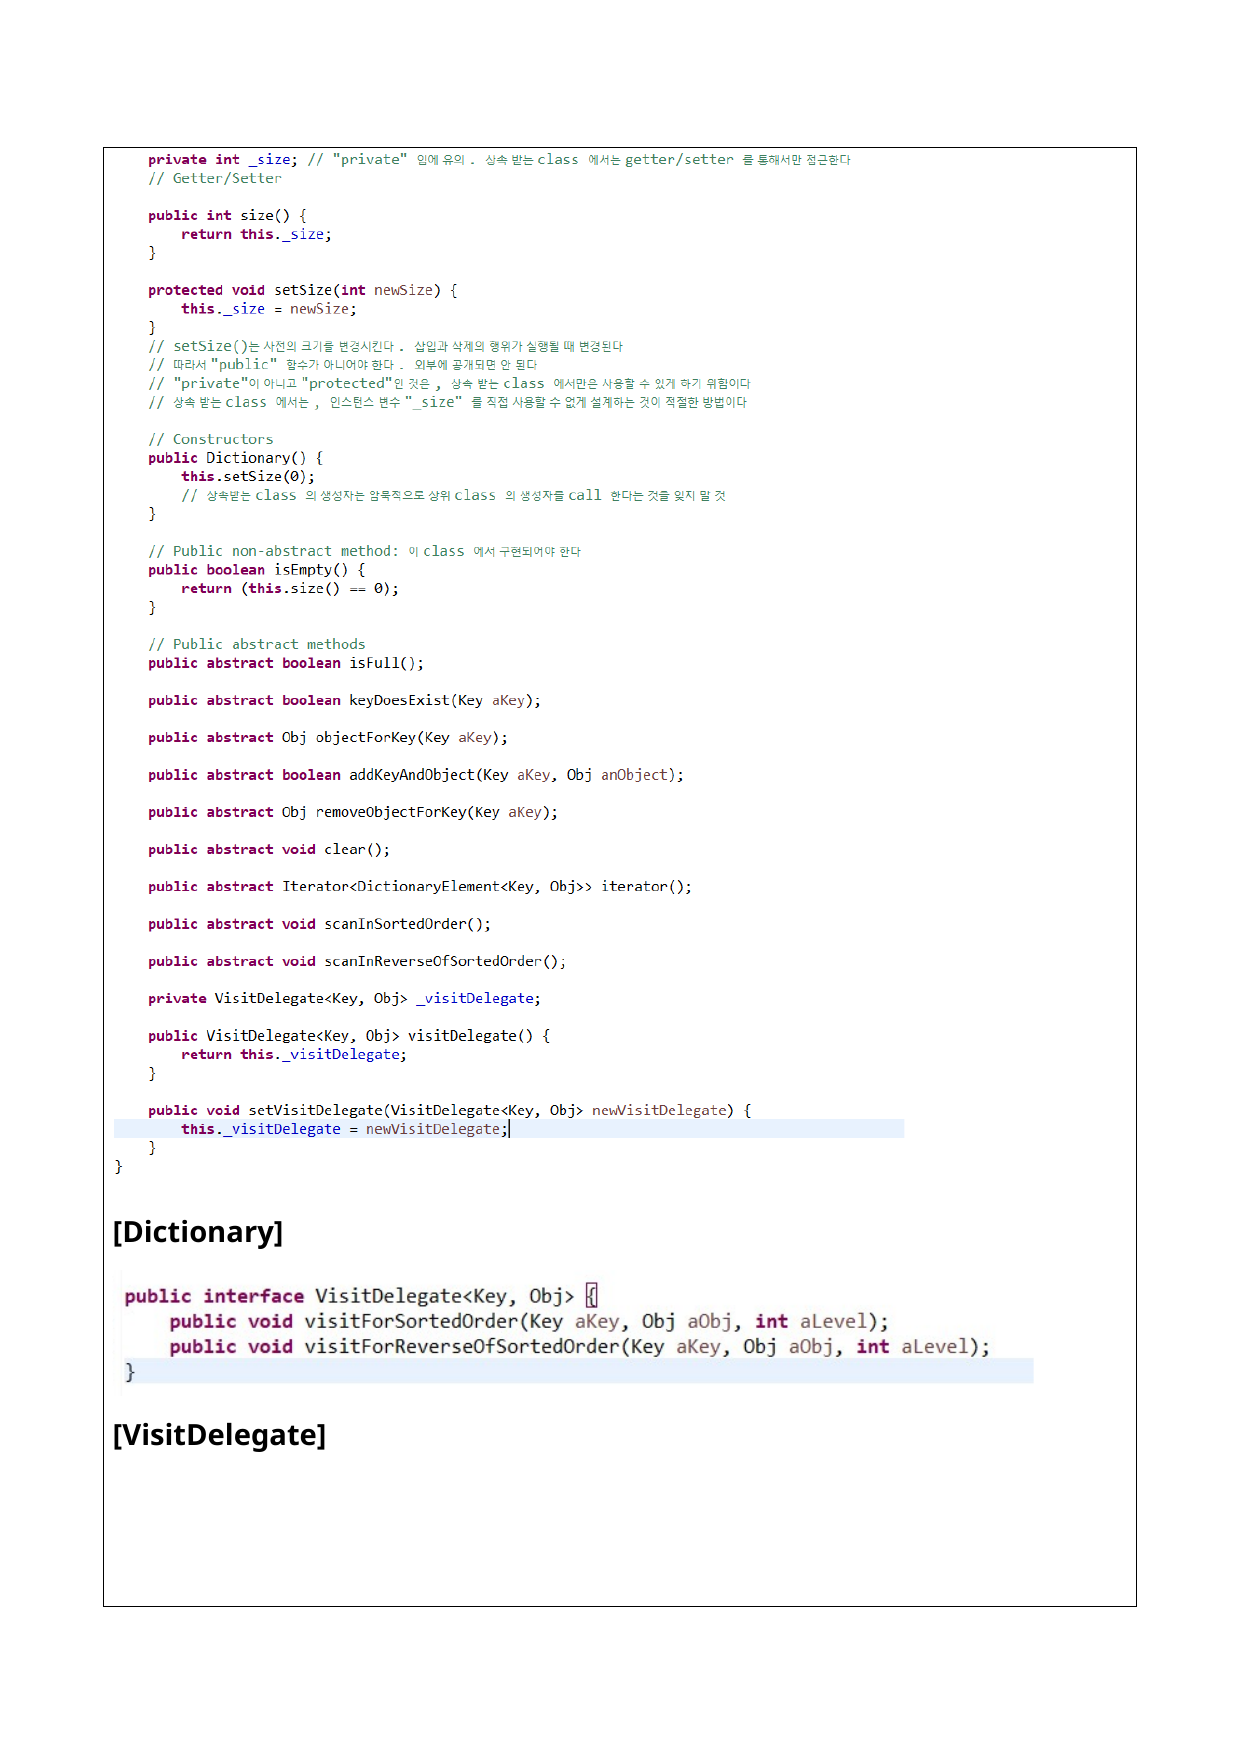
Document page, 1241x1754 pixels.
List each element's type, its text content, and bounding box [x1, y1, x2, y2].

text [VisitDelegate] [112, 1414, 1128, 1454]
picture [112, 1270, 1034, 1396]
picture [112, 150, 905, 1193]
text [Dictionary] [112, 1211, 1128, 1251]
